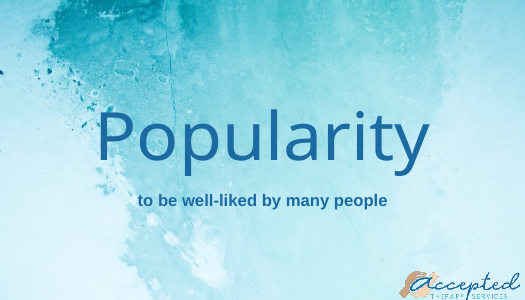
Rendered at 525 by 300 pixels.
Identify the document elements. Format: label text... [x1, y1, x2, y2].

text to be well-liked by many people [39, 191, 486, 210]
picture [0, 0, 525, 300]
subtitle Popularity [39, 89, 486, 180]
